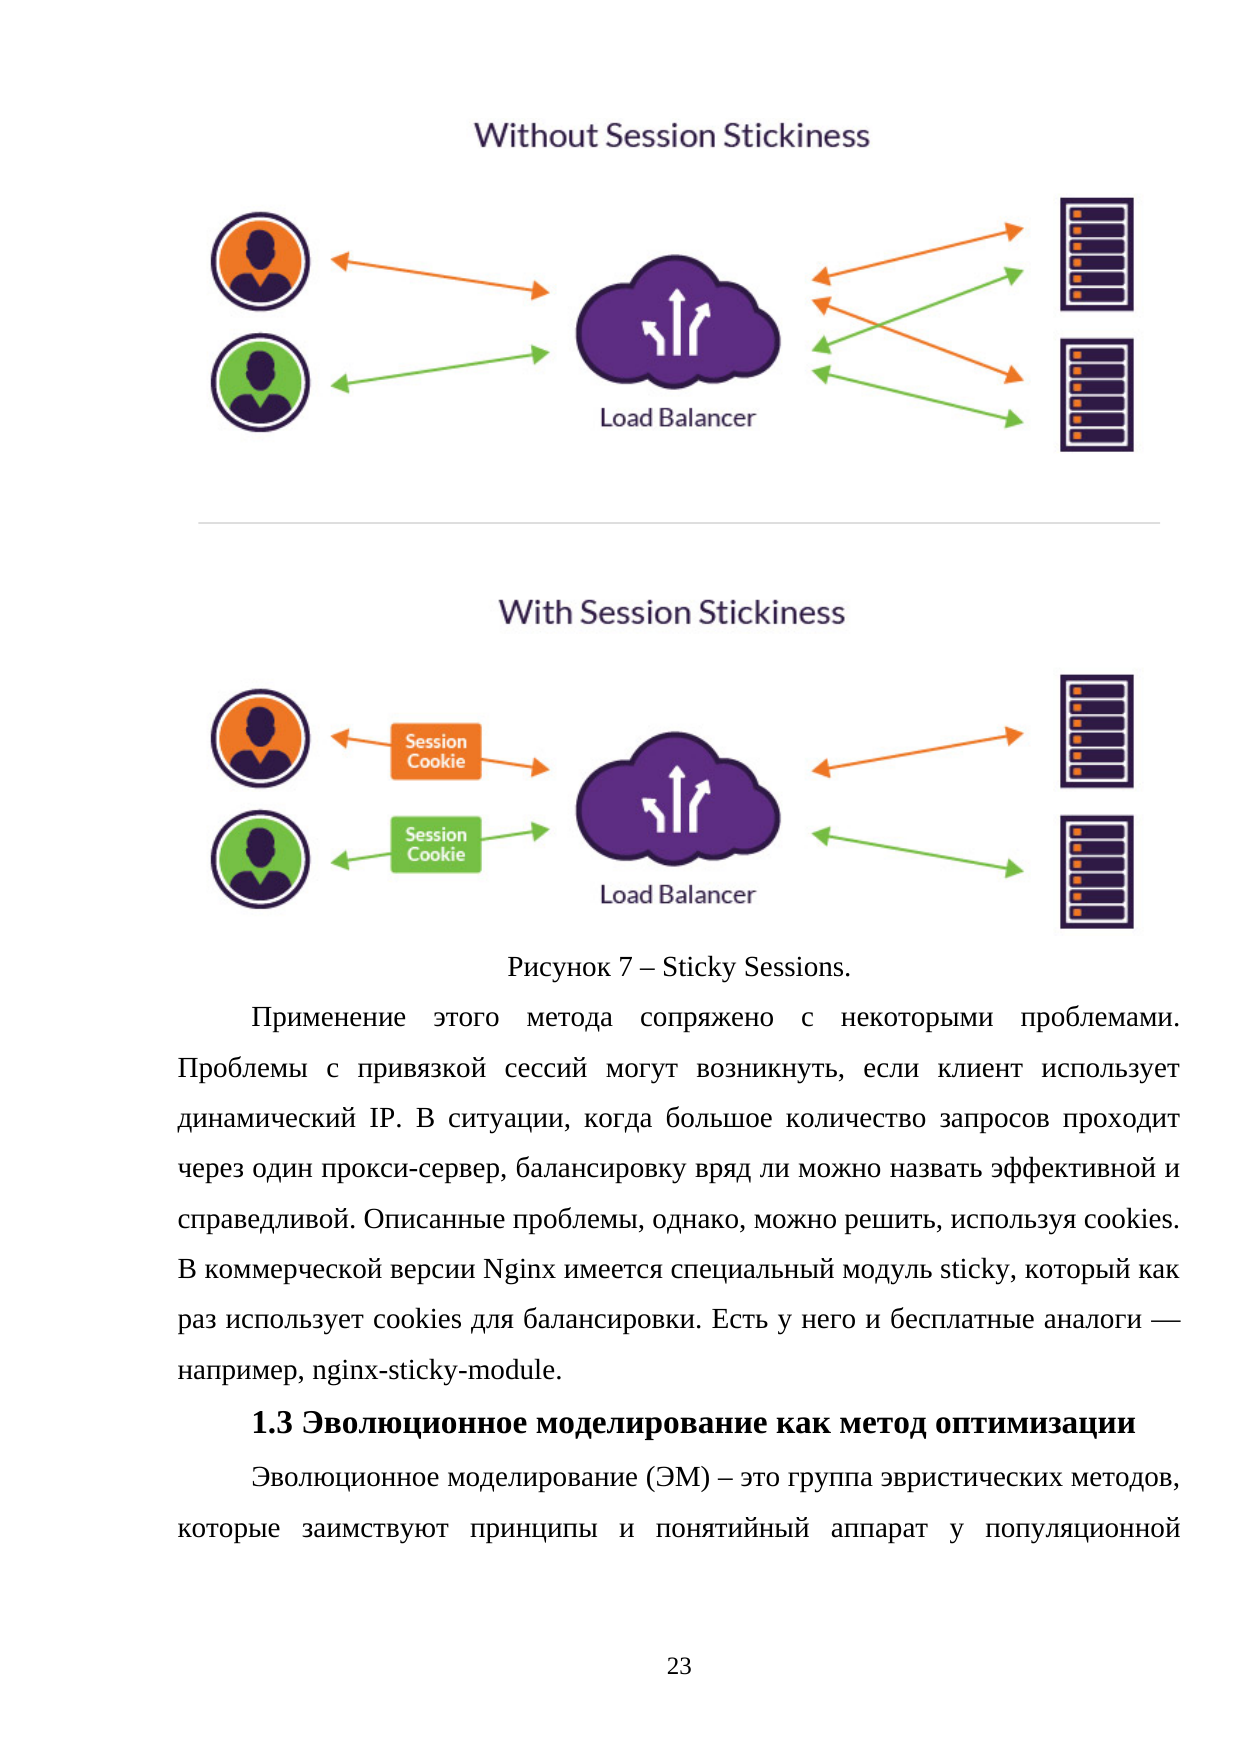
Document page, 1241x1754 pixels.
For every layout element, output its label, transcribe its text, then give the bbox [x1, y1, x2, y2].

picture [198, 118, 1161, 936]
text Применение этого метода сопряжено с некоторыми проблемами. Проблемы с привязкой сессий могут возникнуть, если клиент использует динамический IP. В ситуации, когда большое количество запросов проходит через один прокси-сервер, балансировку вряд ли можно назвать эффективной и справедливой. Описанные проблемы, однако, можно решить, используя cookies. В коммерческой версии Nginx имеется специальный модуль sticky, который как раз использует cookies для балансировки. Есть у него и бесплатные аналоги — например, nginx-sticky-module. [177, 999, 1181, 1385]
text Рисунок 7 – Sticky Sessions. [177, 949, 1181, 983]
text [177, 1459, 1181, 1543]
subtitle Эволюционное моделирование как метод оптимизации [177, 1402, 1181, 1440]
